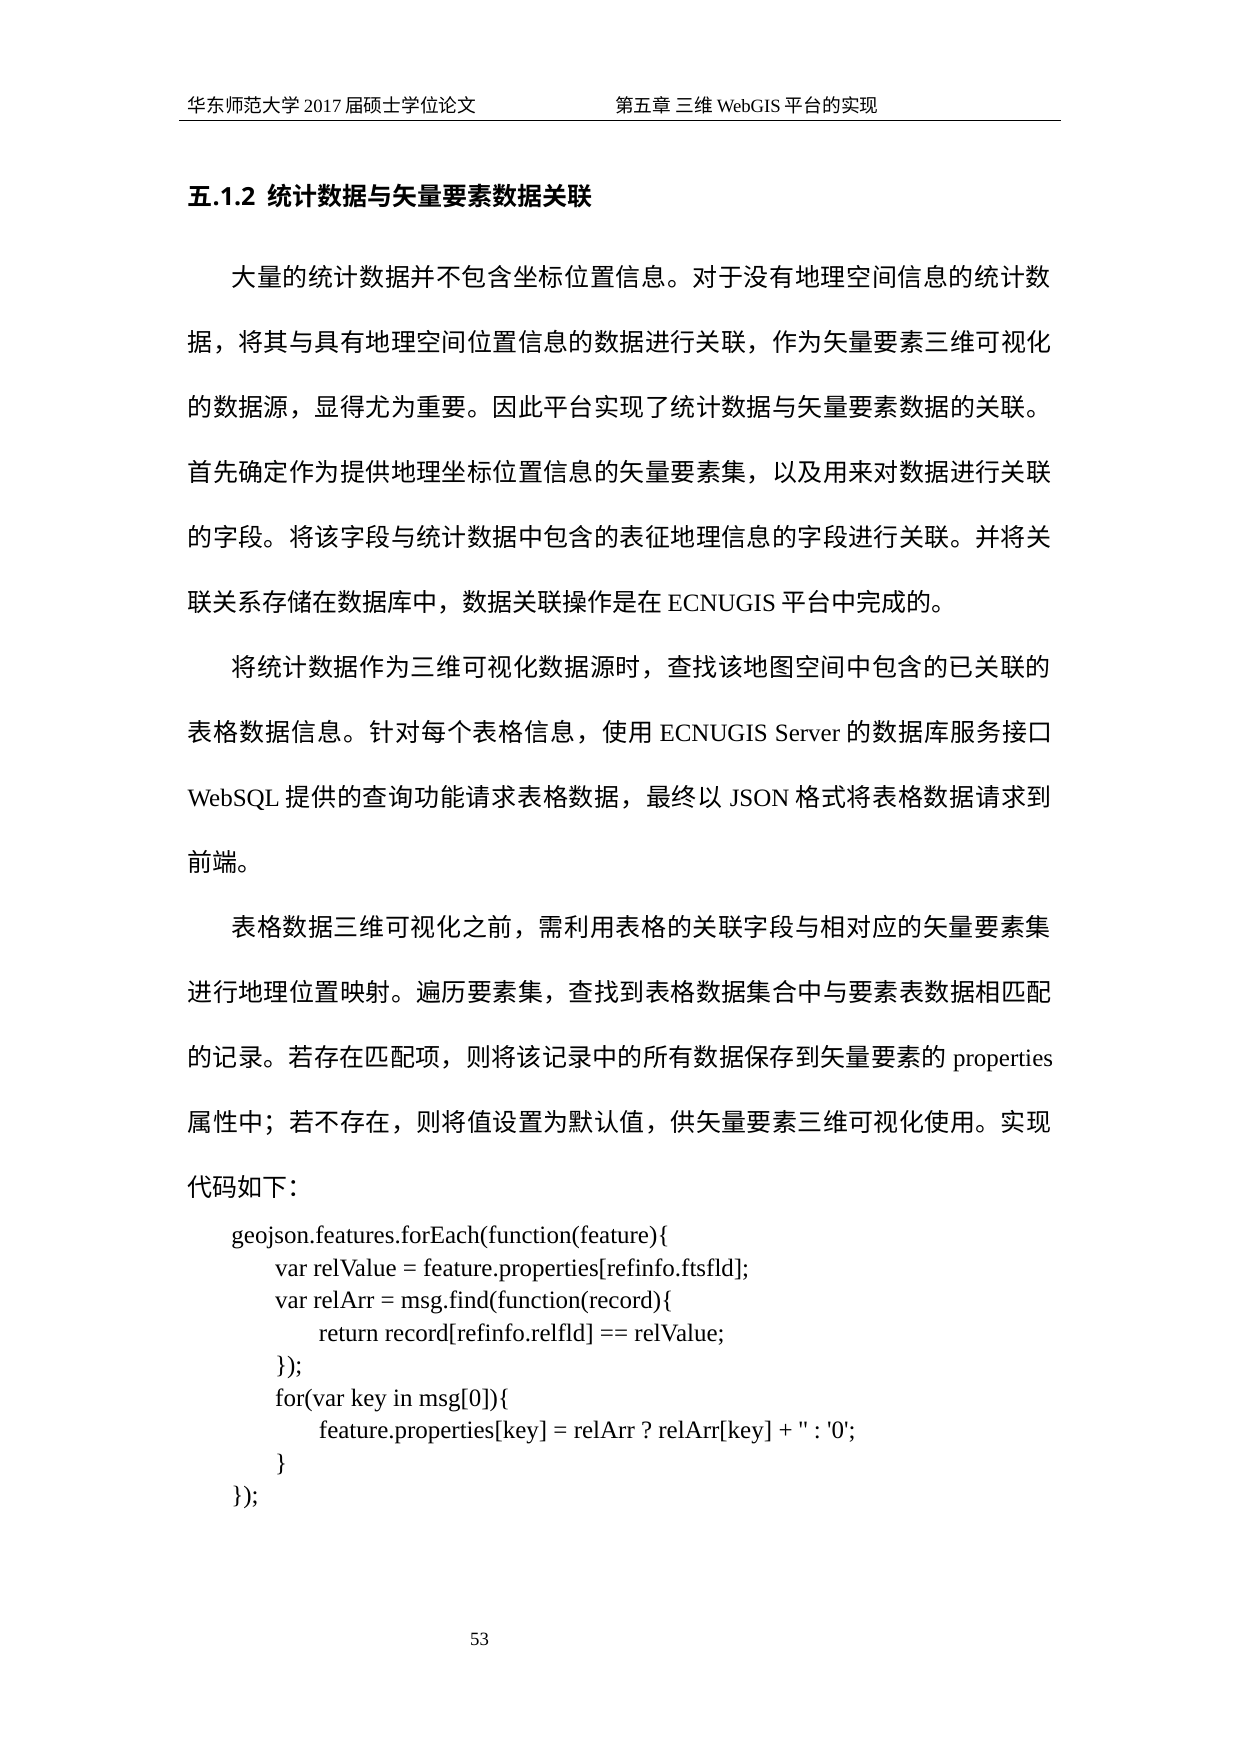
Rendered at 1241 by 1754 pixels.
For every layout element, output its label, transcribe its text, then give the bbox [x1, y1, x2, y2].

text 将统计数据作为三维可视化数据源时，查找该地图空间中包含的已关联的表格数据信息。针对每个表格信息，使用ECNUGIS Server的数据库服务接口WebSQL提供的查询功能请求表格数据，最终以JSON格式将表格数据请求到前端。 [187, 633, 1053, 893]
text geojson.features.forEach(function(feature){ [187, 1218, 1053, 1251]
text var relArr = msg.find(function(record){ [187, 1283, 1053, 1316]
text 大量的统计数据并不包含坐标位置信息。对于没有地理空间信息的统计数据，将其与具有地理空间位置信息的数据进行关联，作为矢量要素三维可视化的数据源，显得尤为重要。因此平台实现了统计数据与矢量要素数据的关联。首先确定作为提供地理坐标位置信息的矢量要素集，以及用来对数据进行关联的字段。将该字段与统计数据中包含的表征地理信息的字段进行关联。并将关联关系存储在数据库中，数据关联操作是在ECNUGIS平台中完成的。 [187, 243, 1053, 633]
text return record[refinfo.relfld] == relValue; [187, 1316, 1053, 1348]
text for(var key in msg[0]){ [187, 1381, 1053, 1413]
text var relValue = feature.properties[refinfo.ftsfld]; [187, 1251, 1053, 1283]
text } [231, 1446, 1053, 1478]
text 表格数据三维可视化之前，需利用表格的关联字段与相对应的矢量要素集进行地理位置映射。遍历要素集，查找到表格数据集合中与要素表数据相匹配的记录。若存在匹配项，则将该记录中的所有数据保存到矢量要素的properties属性中；若不存在，则将值设置为默认值，供矢量要素三维可视化使用。实现代码如下： [187, 893, 1053, 1218]
subtitle 统计数据与矢量要素数据关联 [187, 162, 1053, 227]
text feature.properties[key] = relArr ? relArr[key] + '' : '0'; [187, 1413, 1053, 1446]
text }); [187, 1348, 1053, 1381]
text }); [187, 1478, 1053, 1511]
